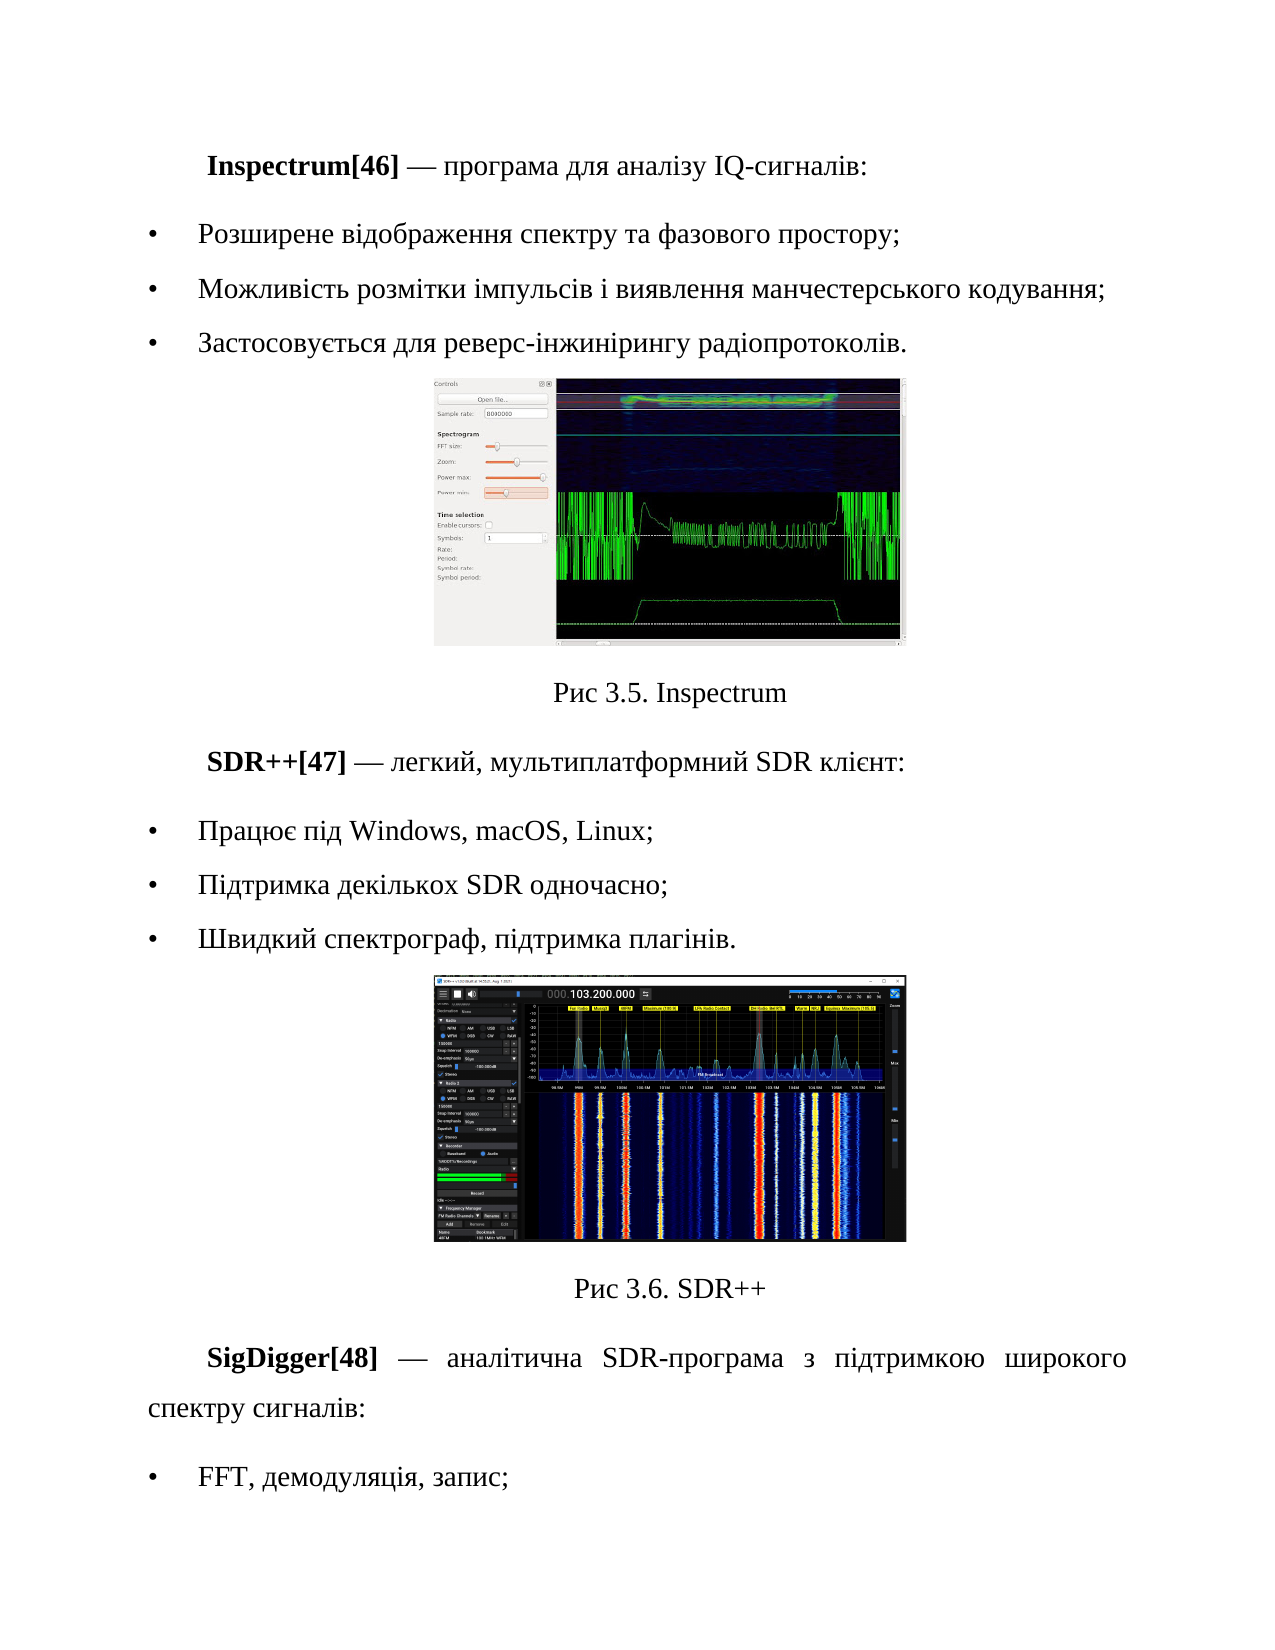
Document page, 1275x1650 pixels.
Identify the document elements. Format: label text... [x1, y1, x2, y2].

list FFT, демодуляція, запис; [148, 1459, 1127, 1493]
picture [433, 975, 907, 1242]
list Застосовується для реверс-інжинірингу радіопротоколів. [148, 325, 1127, 358]
list Можливість розмітки імпульсів і виявлення манчестерського кодування; [148, 271, 1127, 304]
list Швидкий спектрограф, підтримка плагінів. [148, 921, 1127, 954]
list Підтримка декількох SDR одночасно; [148, 867, 1127, 901]
text SDR++[47] — легкий, мультиплатформний SDR клієнт: [148, 744, 1127, 777]
text Inspectrum[46] — програма для аналізу IQ-сигналів: [148, 148, 1127, 181]
list Розширене відображення спектру та фазового простору; [148, 217, 1127, 250]
text Рис 3.6. SDR++ [148, 1271, 1127, 1304]
text SigDigger[48] — аналітична SDR-програма з підтримкою широкого спектру сигналів: [148, 1340, 1127, 1424]
picture [433, 378, 907, 646]
text Рис 3.5. Inspectrum [148, 675, 1127, 708]
list Працює під Windows, macOS, Linux; [148, 813, 1127, 846]
